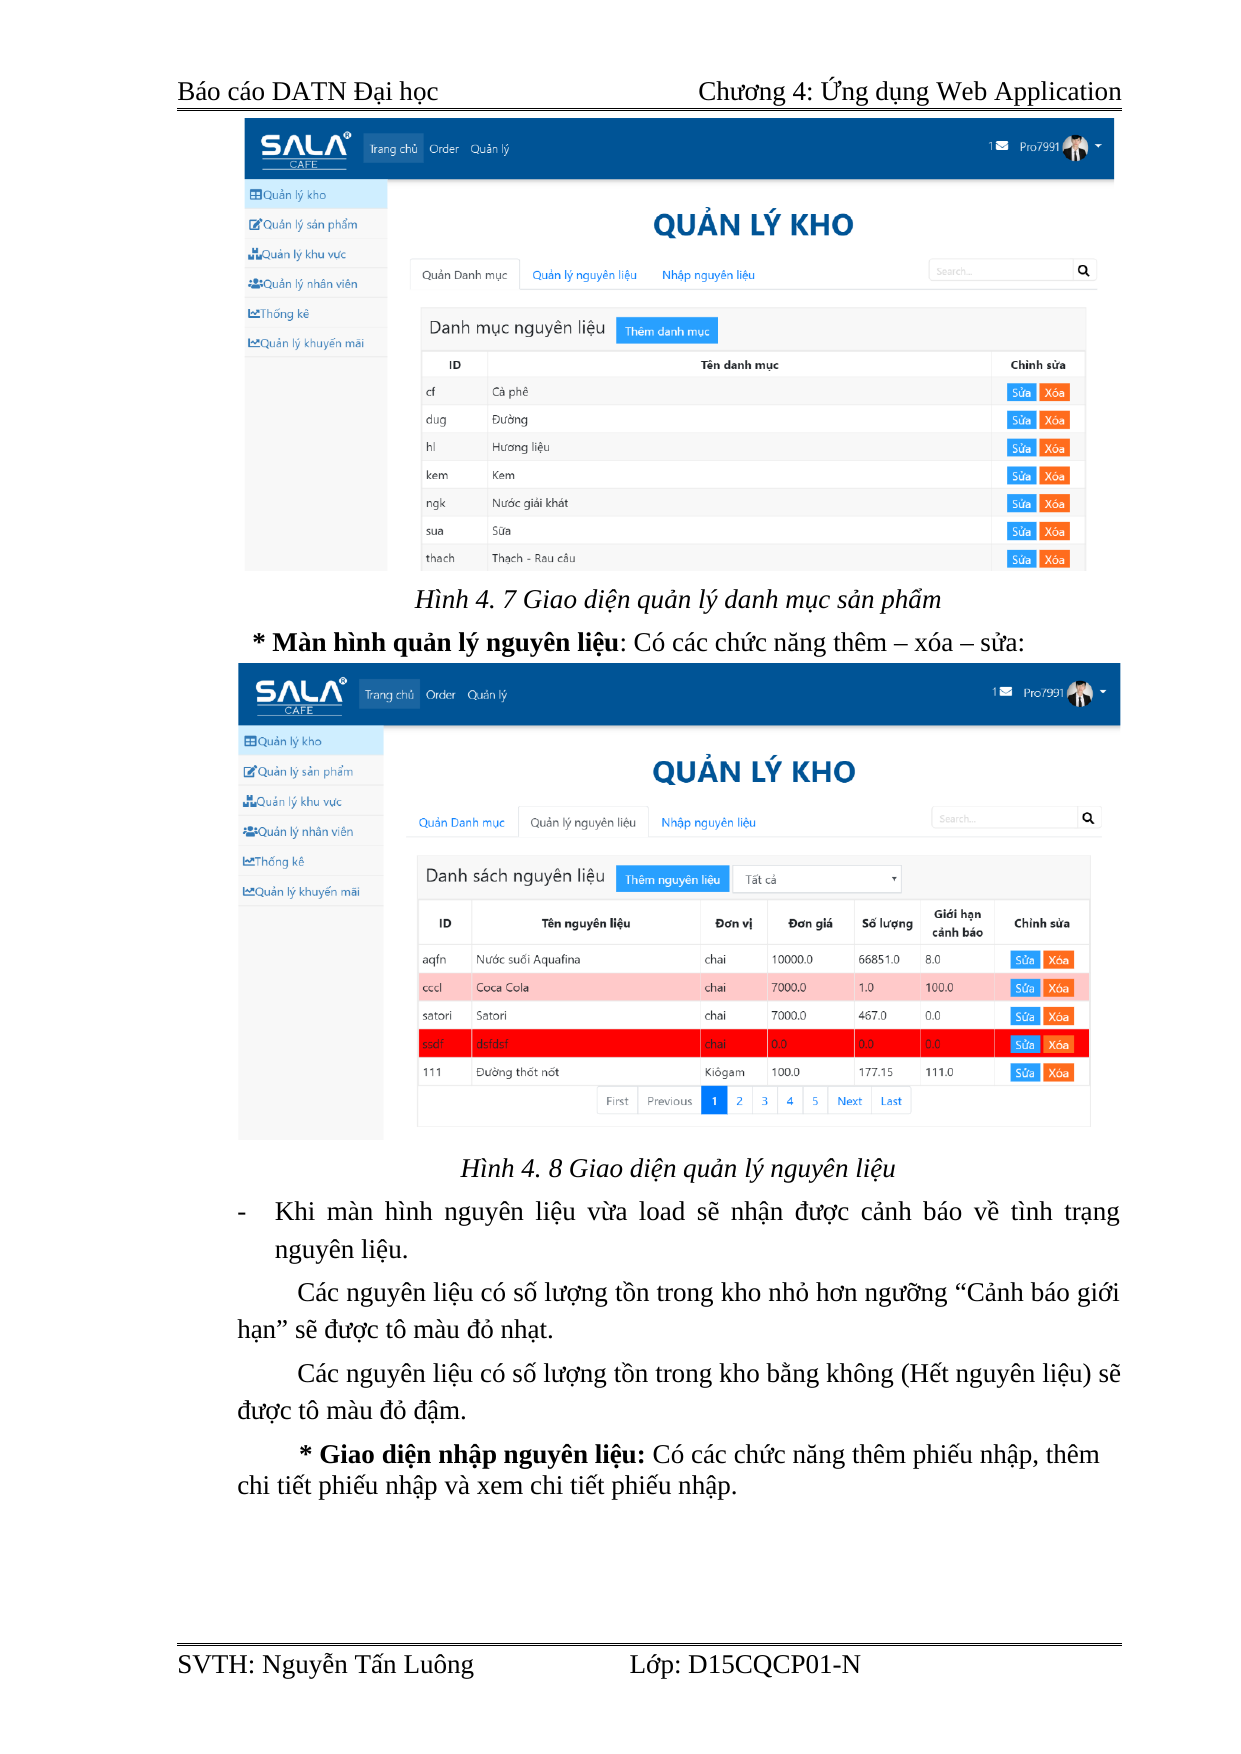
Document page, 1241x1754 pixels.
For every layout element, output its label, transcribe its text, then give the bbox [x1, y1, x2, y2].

text * Giao diện nhập nguyên liệu: Có các chức năng thêm phiếu nhập, thêm chi tiết phiếu nhập và xem chi tiết phiếu nhập. [237, 1438, 1122, 1500]
text Hình 4. 8 Giao diện quản lý nguyên liệu [237, 1152, 1122, 1183]
picture [244, 118, 1115, 571]
picture [238, 663, 1121, 1140]
text Hình 4. 7 Giao diện quản lý danh mục sản phẩm [237, 583, 1122, 614]
text * Màn hình quản lý nguyên liệu: Có các chức năng thêm – xóa – sửa: [177, 627, 1122, 658]
text Các nguyên liệu có số lượng tồn trong kho nhỏ hơn ngưỡng “Cảnh báo giới hạn” sẽ được tô màu đỏ nhạt. [237, 1276, 1122, 1345]
text Khi màn hình nguyên liệu vừa load sẽ nhận được cảnh báo về tình trạng nguyên liệu. [237, 1195, 1122, 1264]
text Các nguyên liệu có số lượng tồn trong kho bằng không (Hết nguyên liệu) sẽ được tô màu đỏ đậm. [237, 1357, 1122, 1426]
